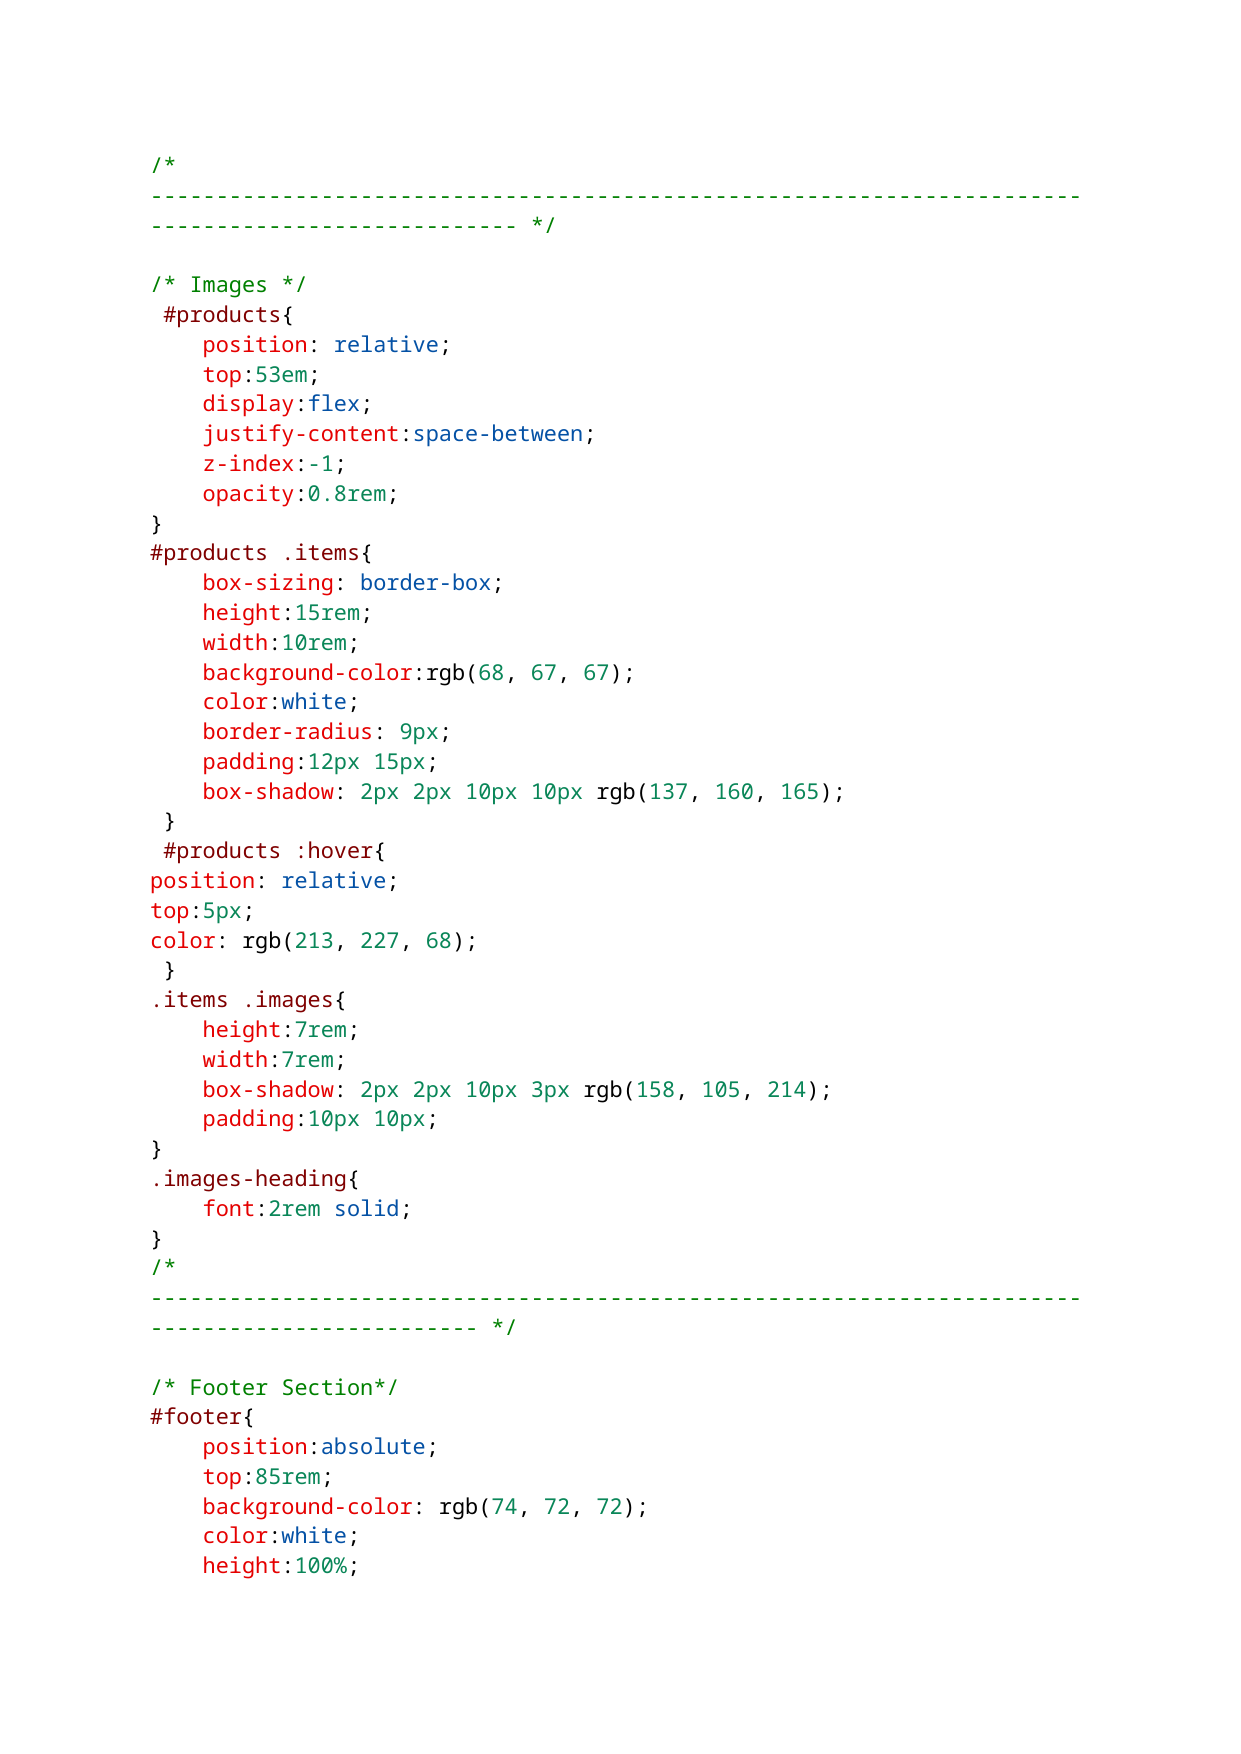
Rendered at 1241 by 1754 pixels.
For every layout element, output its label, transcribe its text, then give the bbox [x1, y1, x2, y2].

text color: rgb(213, 227, 68); [150, 924, 1090, 954]
text position: relative; [150, 329, 1090, 358]
text height:7rem; [150, 1014, 1090, 1044]
text #products{ [150, 299, 1090, 329]
text } [150, 805, 1090, 835]
text #footer{ [150, 1401, 1090, 1431]
text opacity:0.8rem; [150, 478, 1090, 507]
text } [150, 1222, 1090, 1252]
text z-index:-1; [150, 448, 1090, 478]
text justify-content:space-between; [150, 418, 1090, 448]
text .images-heading{ [150, 1163, 1090, 1193]
text width:10rem; [150, 627, 1090, 656]
text } [150, 954, 1090, 984]
text color:white; [150, 686, 1090, 716]
text color:white; [150, 1520, 1090, 1550]
text border-radius: 9px; [150, 716, 1090, 746]
text width:7rem; [150, 1044, 1090, 1073]
text top:85rem; [150, 1461, 1090, 1491]
text /* ------------------------------------------------------------------------------------------------ */ [150, 1252, 1090, 1342]
text background-color:rgb(68, 67, 67); [150, 656, 1090, 686]
text background-color: rgb(74, 72, 72); [150, 1491, 1090, 1520]
text /* Footer Section*/ [150, 1371, 1090, 1401]
text position: relative; [150, 865, 1090, 895]
text padding:12px 15px; [150, 746, 1090, 776]
text /* Images */ [150, 269, 1090, 299]
text height:15rem; [150, 597, 1090, 627]
text } [150, 507, 1090, 537]
text } [150, 1133, 1090, 1163]
text font:2rem solid; [150, 1193, 1090, 1222]
text box-shadow: 2px 2px 10px 10px rgb(137, 160, 165); [150, 776, 1090, 805]
text /* --------------------------------------------------------------------------------------------------- */ [150, 150, 1090, 239]
text height:100%; [150, 1550, 1090, 1580]
text #products .items{ [150, 537, 1090, 567]
text top:53em; [150, 358, 1090, 388]
text .items .images{ [150, 984, 1090, 1014]
text box-sizing: border-box; [150, 567, 1090, 597]
text display:flex; [150, 388, 1090, 418]
text padding:10px 10px; [150, 1103, 1090, 1133]
text position:absolute; [150, 1431, 1090, 1461]
text box-shadow: 2px 2px 10px 3px rgb(158, 105, 214); [150, 1073, 1090, 1103]
text #products :hover{ [150, 835, 1090, 865]
text top:5px; [150, 895, 1090, 924]
